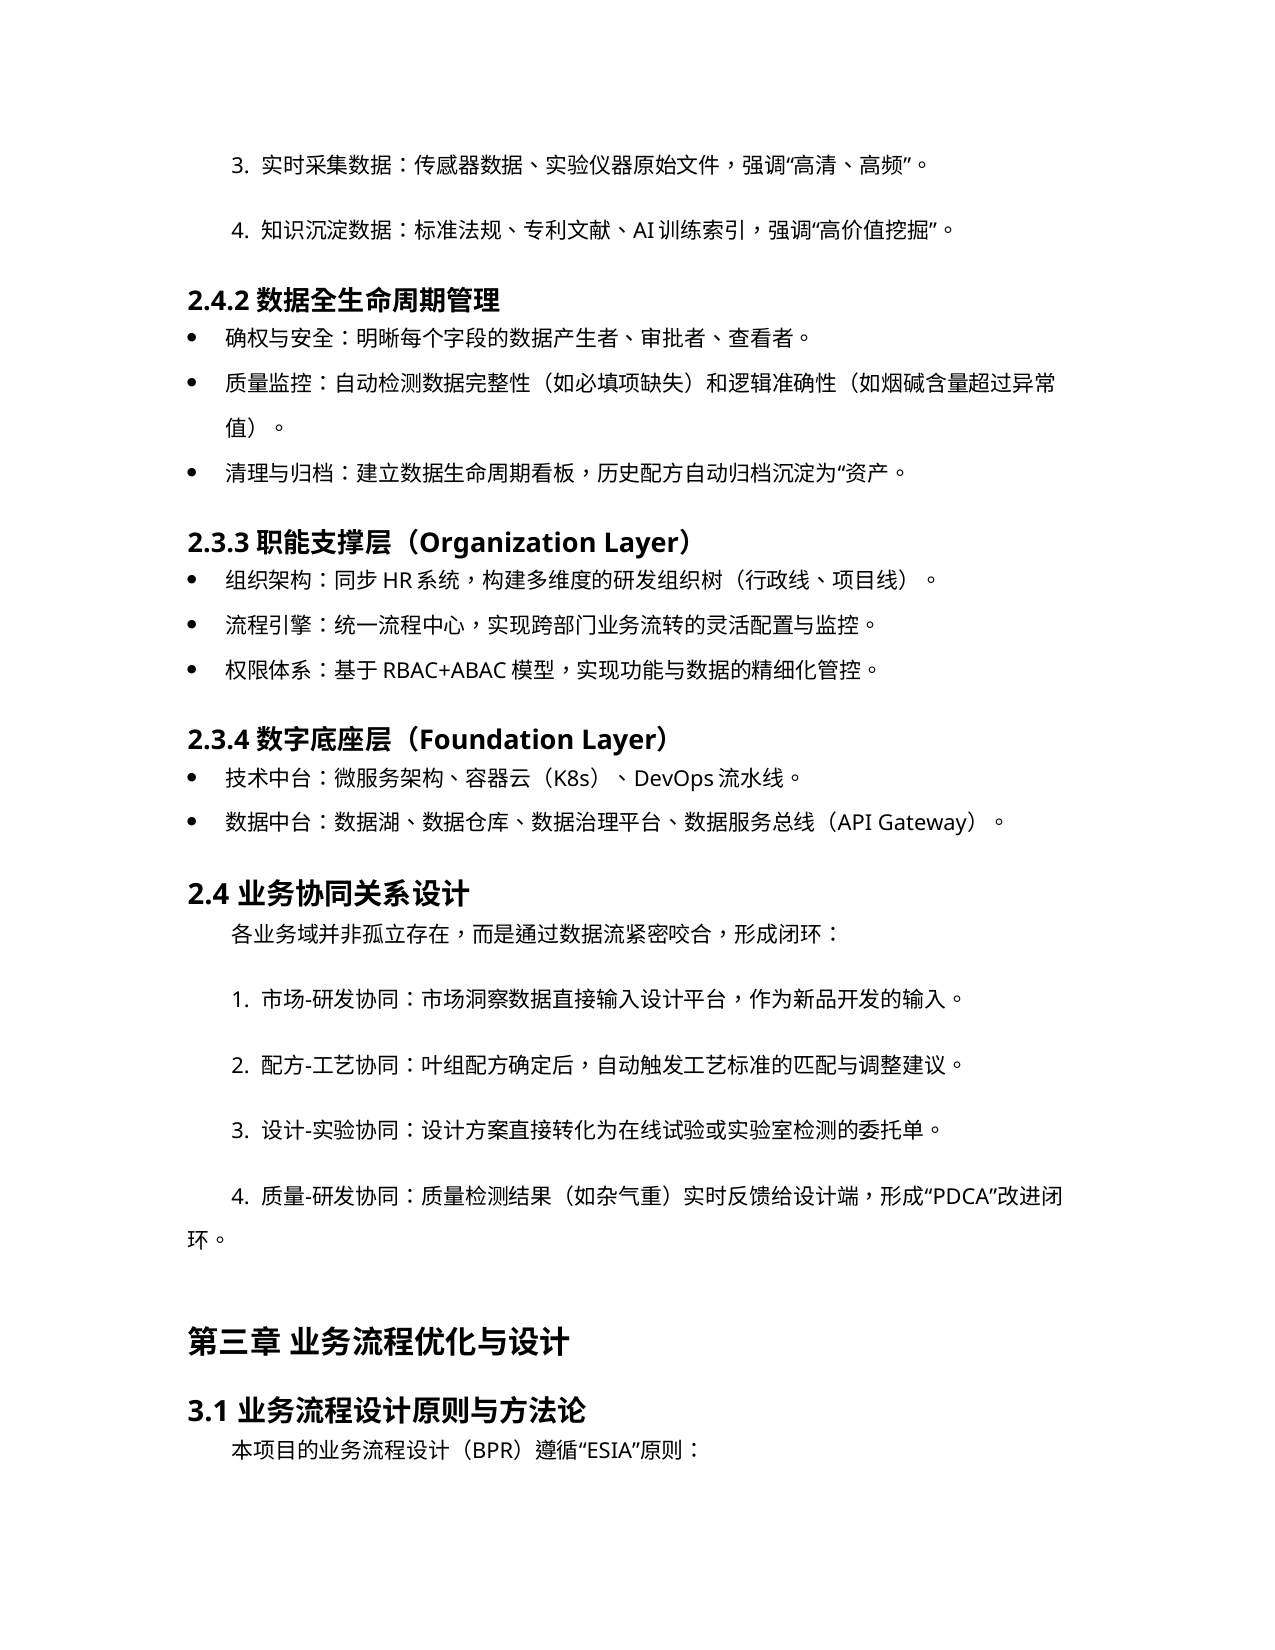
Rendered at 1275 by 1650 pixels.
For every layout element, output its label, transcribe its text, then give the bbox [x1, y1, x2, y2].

text 1. 市场-研发协同：市场洞察数据直接输入设计平台，作为新品开发的输入。 [187, 984, 1087, 1014]
subtitle 2.3.4 数字底座层（Foundation Layer） [187, 720, 1087, 757]
list 流程引擎：统一流程中心，实现跨部门业务流转的灵活配置与监控。 [187, 610, 1087, 640]
list 清理与归档：建立数据生命周期看板，历史配方自动归档沉淀为“资产。 [187, 457, 1087, 487]
list 数据中台：数据湖、数据仓库、数据治理平台、数据服务总线（API Gateway）。 [187, 807, 1087, 837]
subtitle 第三章 业务流程优化与设计 [187, 1320, 1087, 1363]
list 质量监控：自动检测数据完整性（如必填项缺失）和逻辑准确性（如烟碱含量超过异常值）。 [187, 368, 1087, 443]
text 3. 实时采集数据：传感器数据、实验仪器原始文件，强调“高清、高频”。 [187, 150, 1087, 180]
list 权限体系：基于RBAC+ABAC模型，实现功能与数据的精细化管控。 [187, 655, 1087, 684]
text 本项目的业务流程设计（BPR）遵循“ESIA”原则： [187, 1435, 1087, 1465]
subtitle 3.1 业务流程设计原则与方法论 [187, 1390, 1087, 1429]
list 组织架构：同步HR系统，构建多维度的研发组织树（行政线、项目线）。 [187, 565, 1087, 595]
text 4. 质量-研发协同：质量检测结果（如杂气重）实时反馈给设计端，形成“PDCA”改进闭环。 [187, 1181, 1087, 1255]
list 确权与安全：明晰每个字段的数据产生者、审批者、查看者。 [187, 323, 1087, 353]
text 4. 知识沉淀数据：标准法规、专利文献、AI训练索引，强调“高价值挖掘”。 [187, 216, 1087, 245]
text 3. 设计-实验协同：设计方案直接转化为在线试验或实验室检测的委托单。 [187, 1115, 1087, 1145]
subtitle 2.3.3 职能支撑层（Organization Layer） [187, 523, 1087, 560]
subtitle 2.4.2 数据全生命周期管理 [187, 281, 1087, 318]
text 各业务域并非孤立存在，而是通过数据流紧密咬合，形成闭环： [187, 918, 1087, 948]
subtitle 2.4 业务协同关系设计 [187, 873, 1087, 913]
text 2. 配方-工艺协同：叶组配方确定后，自动触发工艺标准的匹配与调整建议。 [187, 1049, 1087, 1079]
list 技术中台：微服务架构、容器云（K8s）、DevOps流水线。 [187, 763, 1087, 792]
